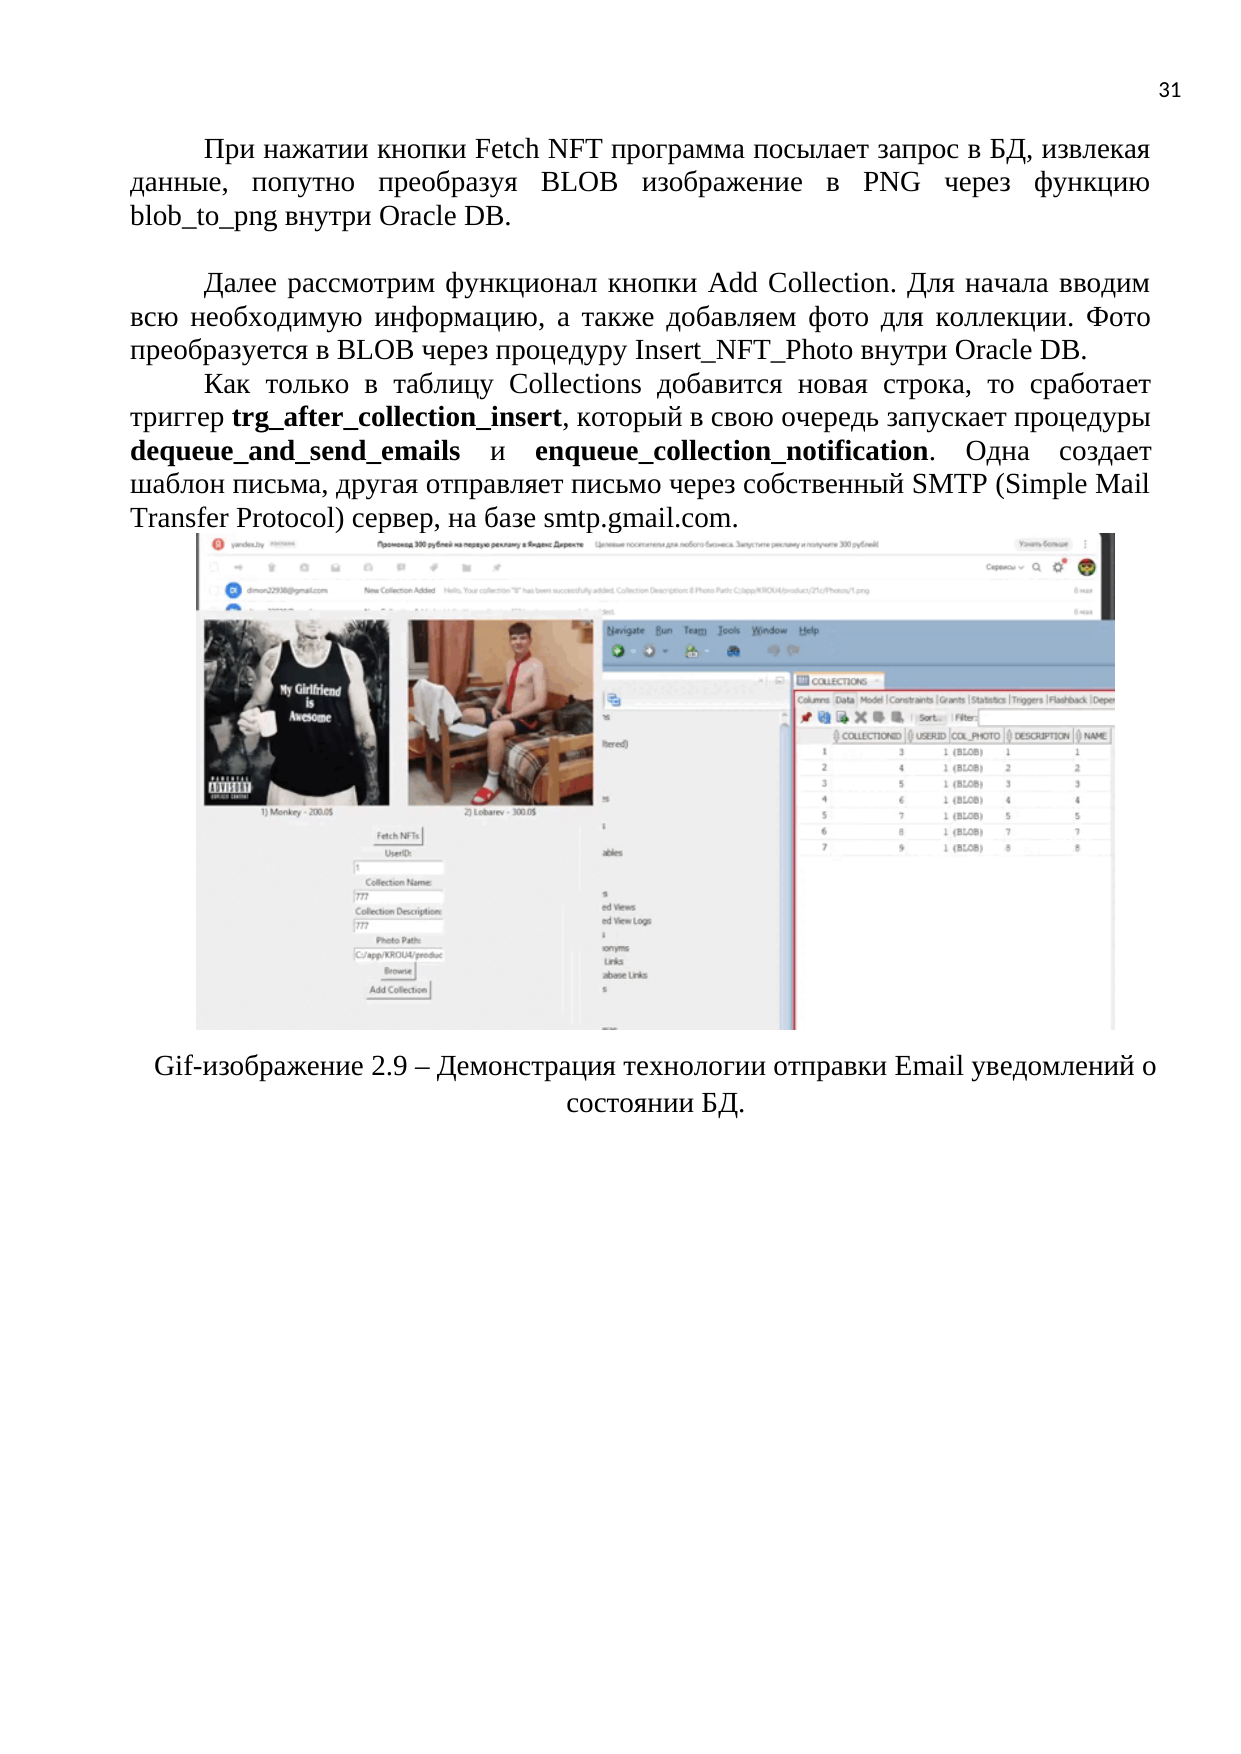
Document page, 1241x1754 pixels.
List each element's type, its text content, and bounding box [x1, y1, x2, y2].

picture [196, 533, 1115, 1030]
text Как только в таблицу Collections добавится новая строка, то сработает триггер trg_after_collection_insert, который в свою очередь запускает процедуры dequeue_and_send_emails и enqueue_collection_notification. Одна создает шаблон письма, другая отправляет письмо через собственный SMTP (Simple Mail Transfer Protocol) сервер, на базе smtp.gmail.com. [130, 366, 1152, 533]
text Далее рассмотрим функционал кнопки Add Collection. Для начала вводим всю необходимую информацию, а также добавляем фото для коллекции. Фото преобразуется в BLOB через процедуру Insert_NFT_Photo внутри Oracle DB. [130, 265, 1152, 366]
text Gif-изображение 2.9 – Демонстрация технологии отправки Email уведомлений о состоянии БД. [130, 1048, 1181, 1118]
text При нажатии кнопки Fetch NFT программа посылает запрос в БД, извлекая данные, попутно преобразуя BLOB изображение в PNG через функцию blob_to_png внутри Oracle DB. [130, 131, 1152, 232]
